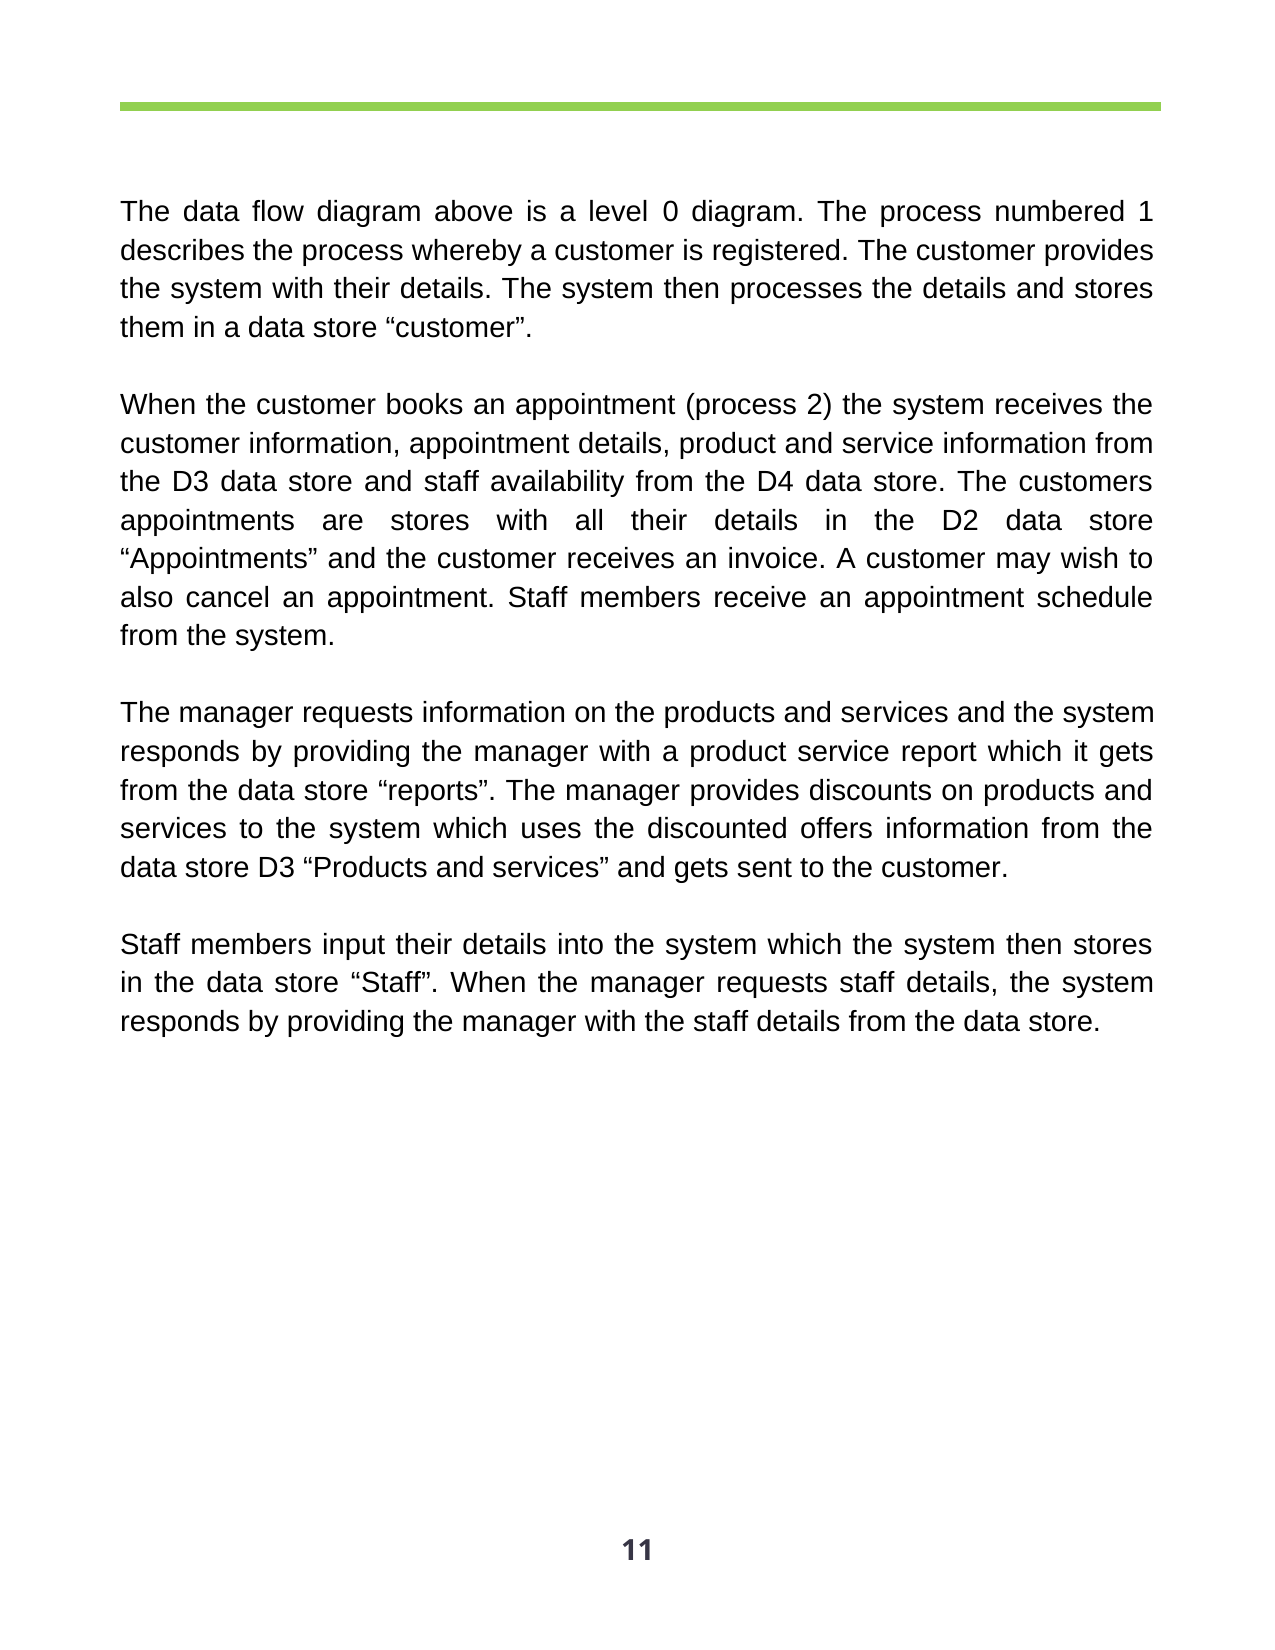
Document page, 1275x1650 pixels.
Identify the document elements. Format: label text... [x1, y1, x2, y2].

text The manager requests information on the products and services and the system responds by providing the manager with a product service report which it gets from the data store “reports”. The manager provides discounts on products and services to the system which uses the discounted offers information from the data store D3 “Products and services” and gets sent to the customer. [120, 696, 1155, 883]
text Staff members input their details into the system which the system then stores in the data store “Staff”. When the manager requests staff details, the system responds by providing the manager with the staff details from the data store. [120, 927, 1155, 1037]
text The data flow diagram above is a level 0 diagram. The process numbered 1 describes the process whereby a customer is registered. The customer provides the system with their details. The system then processes the details and stores them in a data store “customer”. [120, 194, 1155, 344]
text When the customer books an appointment (process 2) the system receives the customer information, appointment details, product and service information from the D3 data store and staff availability from the D4 data store. The customers appointments are stores with all their details in the D2 data store “Appointments” and the customer receives an invoice. A customer may wish to also cancel an appointment. Staff members receive an appointment schedule from the system. [120, 387, 1155, 652]
